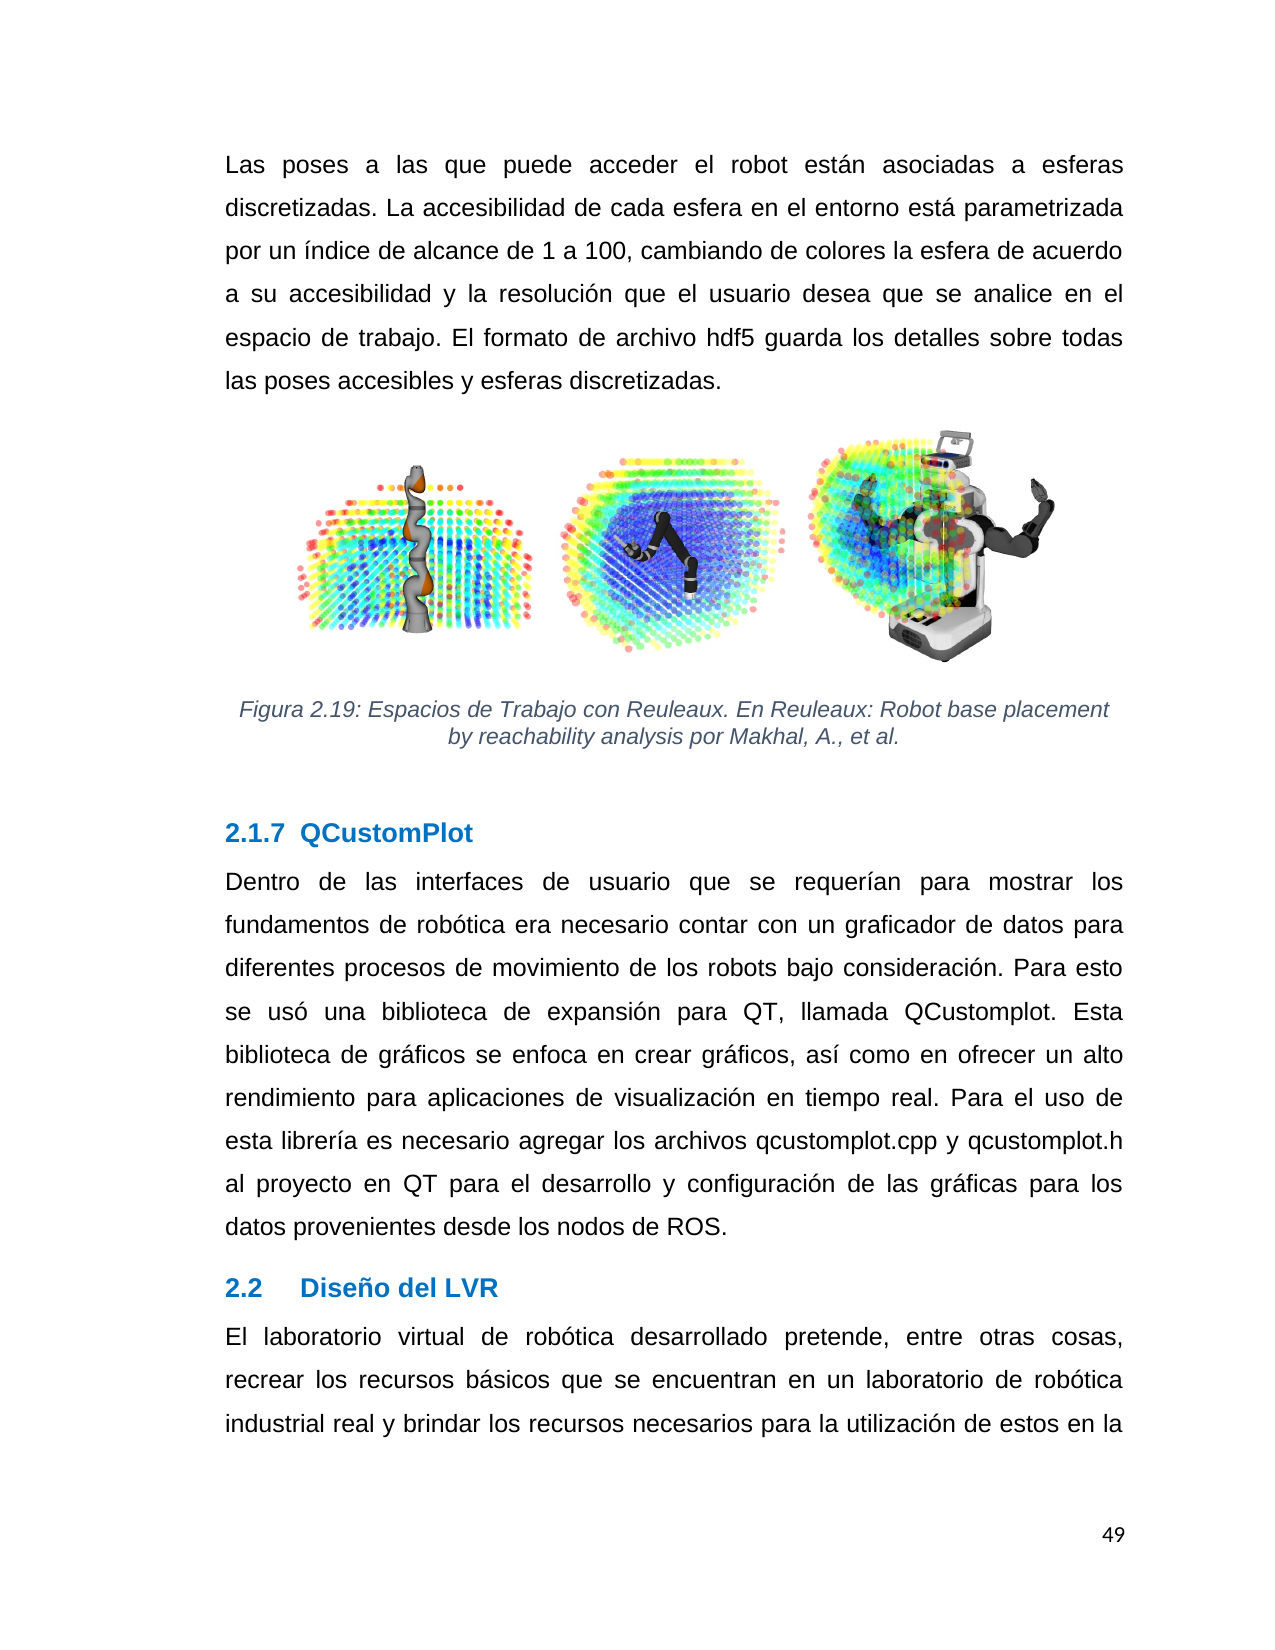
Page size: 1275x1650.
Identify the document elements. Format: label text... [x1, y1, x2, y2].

text Dentro de las interfaces de usuario que se requerían para mostrar los fundamentos de robótica era necesario contar con un graficador de datos para diferentes procesos de movimiento de los robots bajo consideración. Para esto se usó una biblioteca de expansión para QT, llamada QCustomplot. Esta biblioteca de gráficos se enfoca en crear gráficos, así como en ofrecer un alto rendimiento para aplicaciones de visualización en tiempo real. Para el uso de esta librería es necesario agregar los archivos qcustomplot.cpp y qcustomplot.h al proyecto en QT para el desarrollo y configuración de las gráficas para los datos provenientes desde los nodos de ROS. [225, 867, 1125, 1241]
text Las poses a las que puede acceder el robot están asociadas a esferas discretizadas. La accesibilidad de cada esfera en el entorno está parametrizada por un índice de alcance de 1 a 100, cambiando de colores la esfera de acuerdo a su accesibilidad y la resolución que el usuario desea que se analice en el espacio de trabajo. El formato de archivo hdf5 guarda los detalles sobre todas las poses accesibles y esferas discretizadas. [225, 150, 1125, 394]
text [225, 1322, 1125, 1437]
text Figura 2.19: Espacios de Trabajo con Reuleaux. En Reuleaux: Robot base placement by reachability analysis por Makhal, A., et al. [225, 696, 1125, 749]
list QCustomPlot [225, 817, 1125, 848]
picture [293, 425, 1058, 666]
list Diseño del LVR [225, 1272, 1125, 1303]
